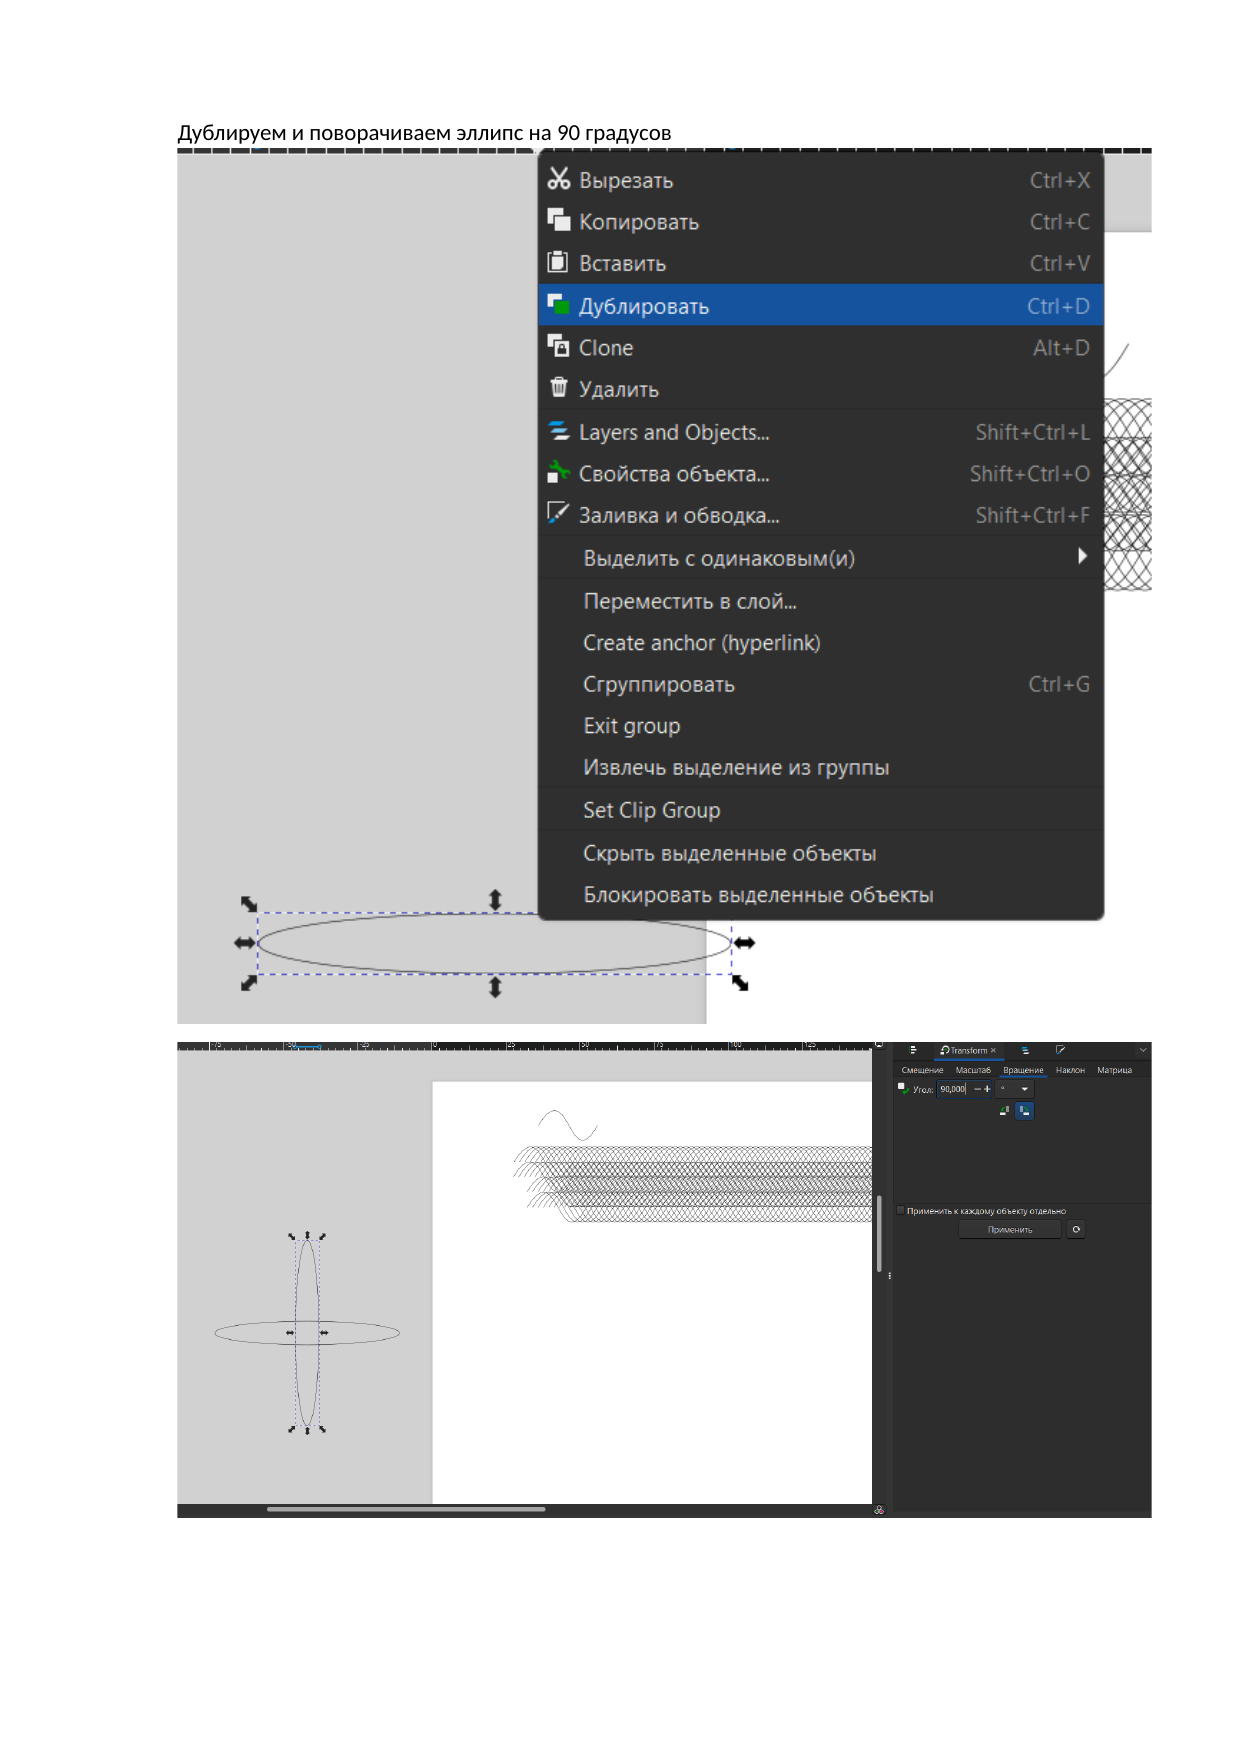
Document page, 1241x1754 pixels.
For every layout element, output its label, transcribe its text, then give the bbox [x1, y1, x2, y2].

text Дублируем и поворачиваем эллипс на 90 градусов [177, 118, 1152, 148]
picture [177, 1042, 1152, 1518]
picture [177, 148, 1152, 1024]
